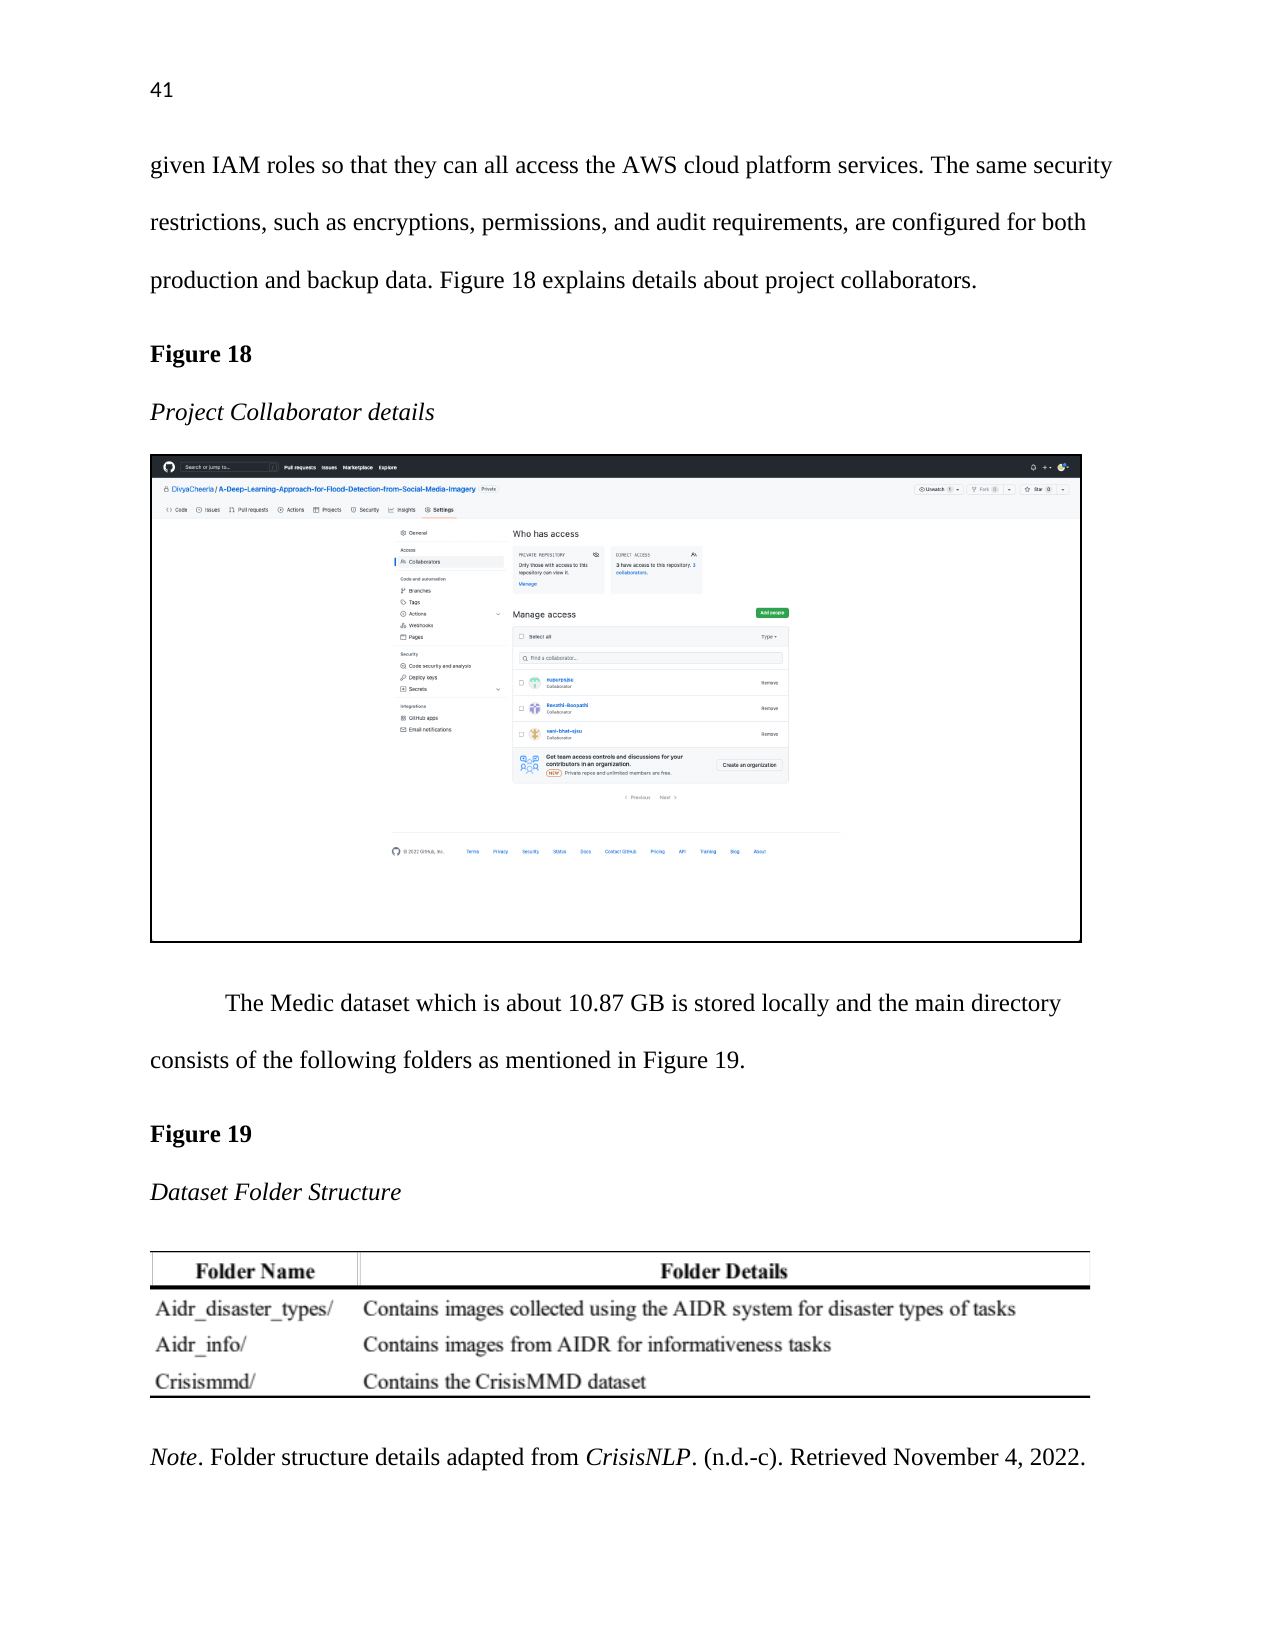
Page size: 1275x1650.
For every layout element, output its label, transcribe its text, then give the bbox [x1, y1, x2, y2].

text Project Collaborator details [150, 397, 1125, 425]
text Figure 18 [150, 339, 1125, 368]
text The Medic dataset which is about 10.87 GB is stored locally and the main directory consists of the following folders as mentioned in Figure 19. [150, 988, 1125, 1074]
picture [152, 456, 1080, 941]
text Dataset Folder Structure [150, 1177, 1125, 1206]
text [150, 150, 1125, 294]
text Note. Folder structure details adapted from CrisisNLP. (n.d.-c). Retrieved November 4, 2022. [150, 1442, 1125, 1471]
text Figure 19 [150, 1119, 1125, 1148]
